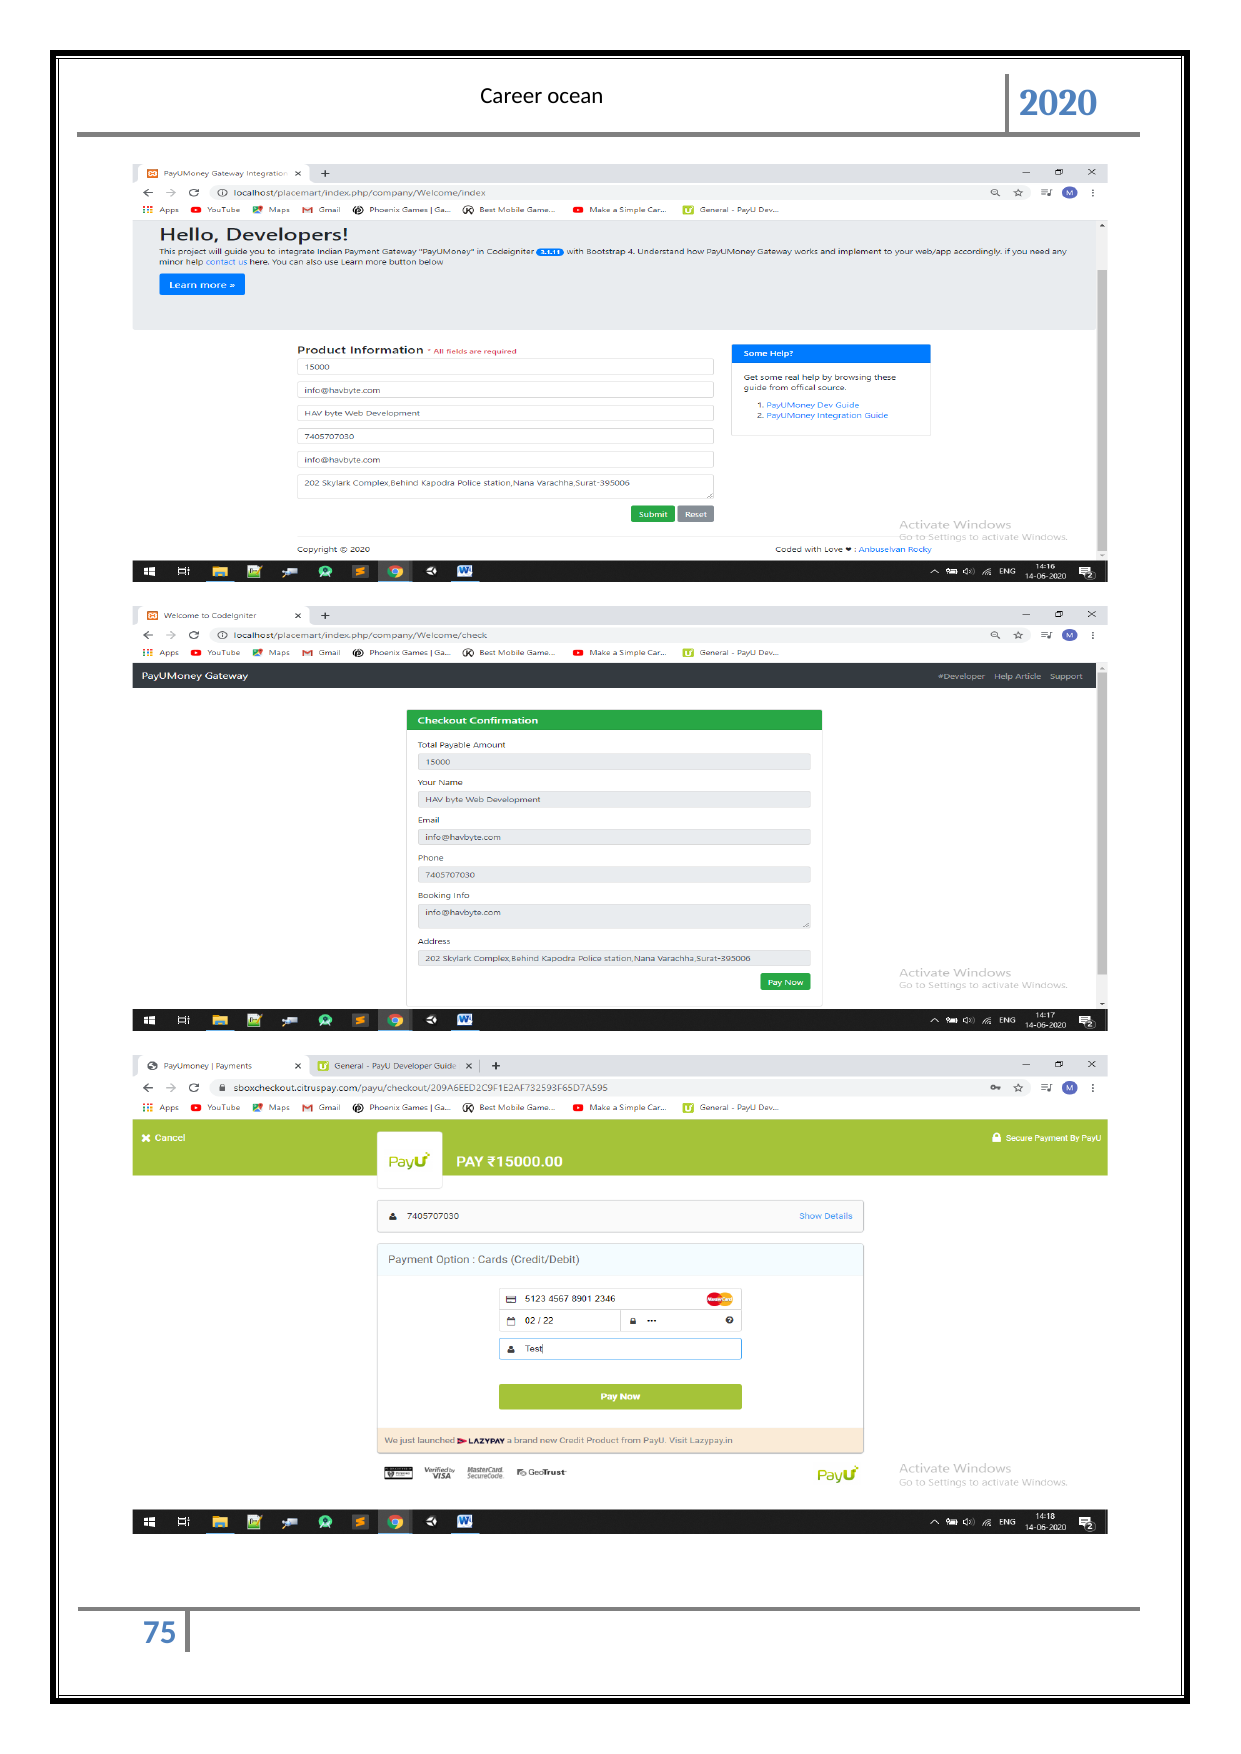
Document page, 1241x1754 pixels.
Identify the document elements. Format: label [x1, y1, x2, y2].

picture [132, 606, 1108, 1031]
picture [132, 1055, 1108, 1534]
picture [132, 164, 1108, 582]
